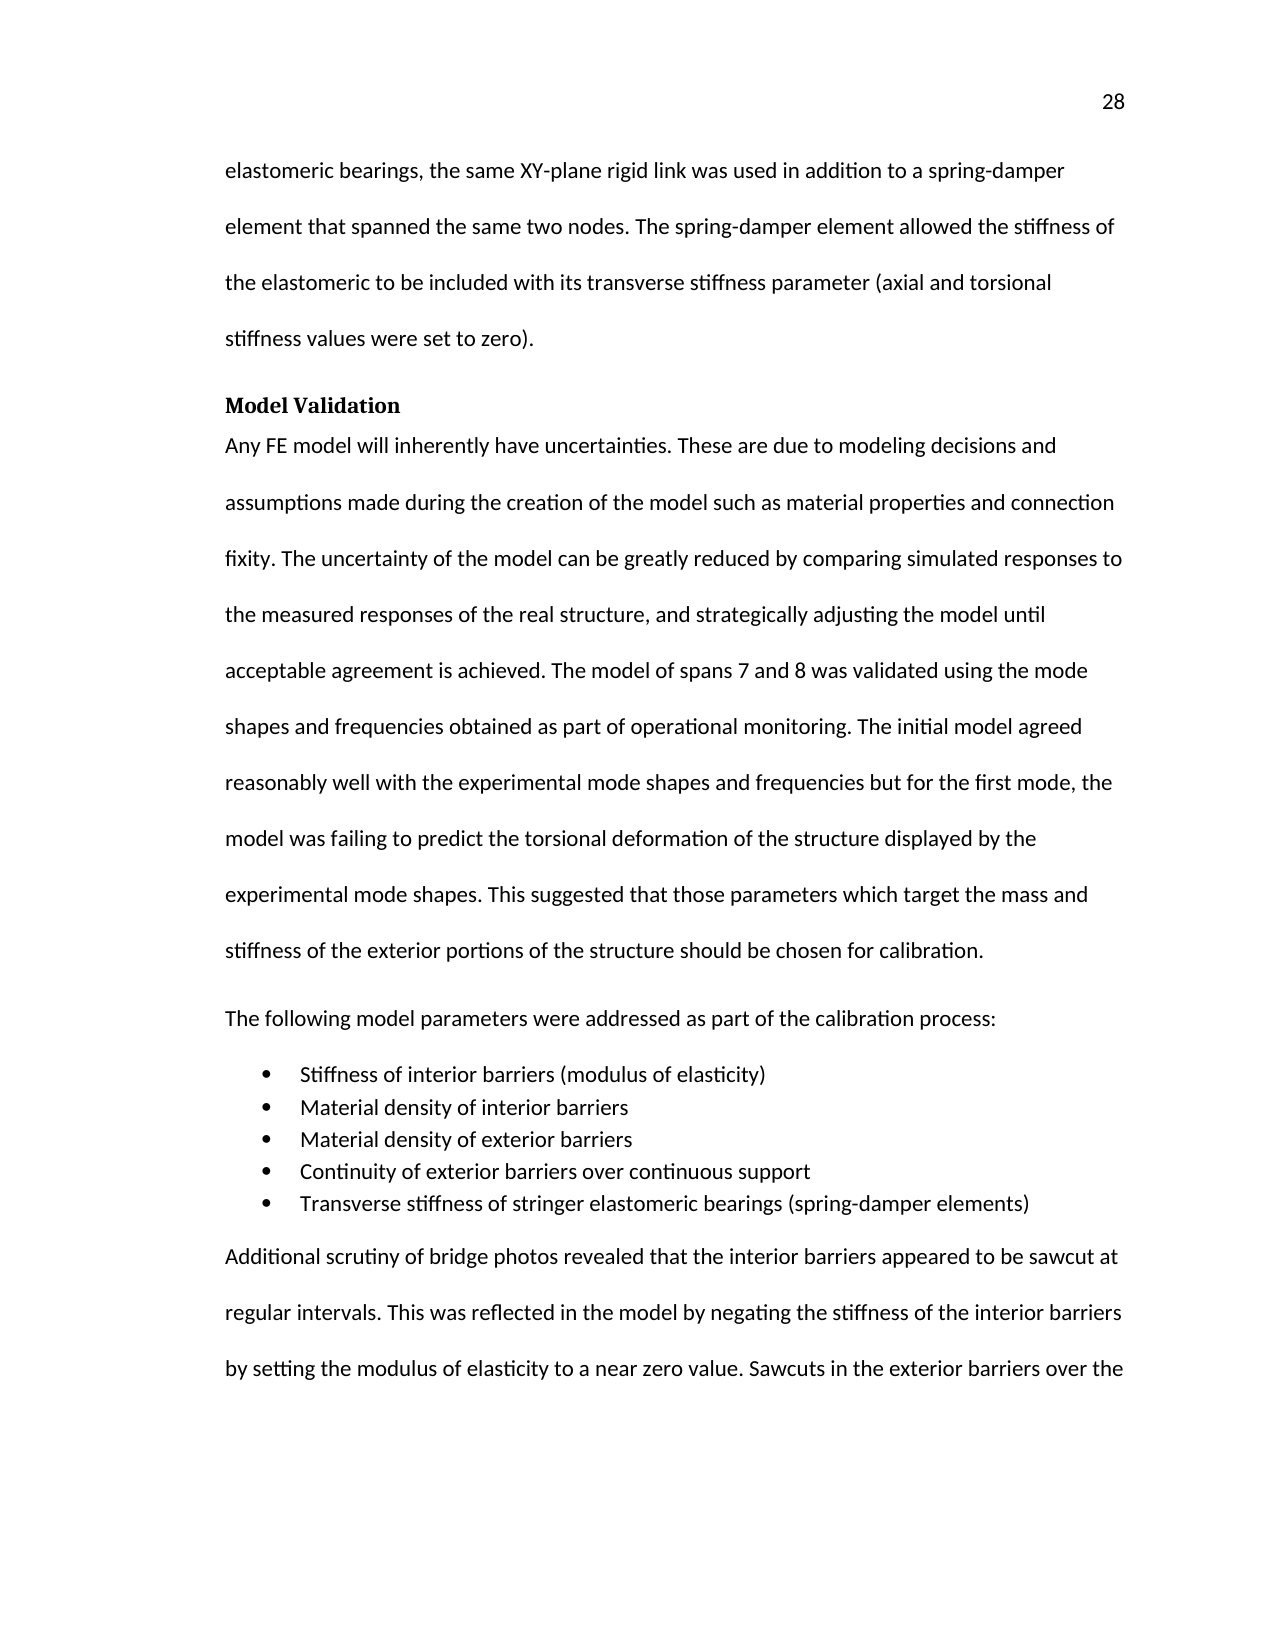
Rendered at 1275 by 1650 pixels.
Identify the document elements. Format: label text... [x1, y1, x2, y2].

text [225, 156, 1125, 352]
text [225, 1242, 1125, 1382]
subtitle Model Validation [225, 393, 1125, 419]
list Stiffness of interior barriers (modulus of elasticity) [262, 1061, 1125, 1088]
list Continuity of exterior barriers over continuous support [262, 1157, 1125, 1185]
list Transverse stiffness of stringer elastomeric bearings (spring-damper elements) [262, 1189, 1125, 1217]
list Material density of exterior barriers [262, 1125, 1125, 1153]
text Any FE model will inherently have uncertainties. These are due to modeling decisions and assumptions made during the creation of the model such as material properties and connection fixity. The uncertainty of the model can be greatly reduced by comparing simulated responses to the measured responses of the real structure, and strategically adjusting the model until acceptable agreement is achieved. The model of spans 7 and 8 was validated using the mode shapes and frequencies obtained as part of operational monitoring. The initial model agreed reasonably well with the experimental mode shapes and frequencies but for the first mode, the model was failing to predict the torsional deformation of the structure displayed by the experimental mode shapes. This suggested that those parameters which target the mass and stiffness of the exterior portions of the structure should be chosen for calibration. [225, 432, 1125, 964]
text The following model parameters were addressed as part of the calibration process: [225, 1004, 1125, 1032]
list Material density of interior barriers [262, 1093, 1125, 1121]
